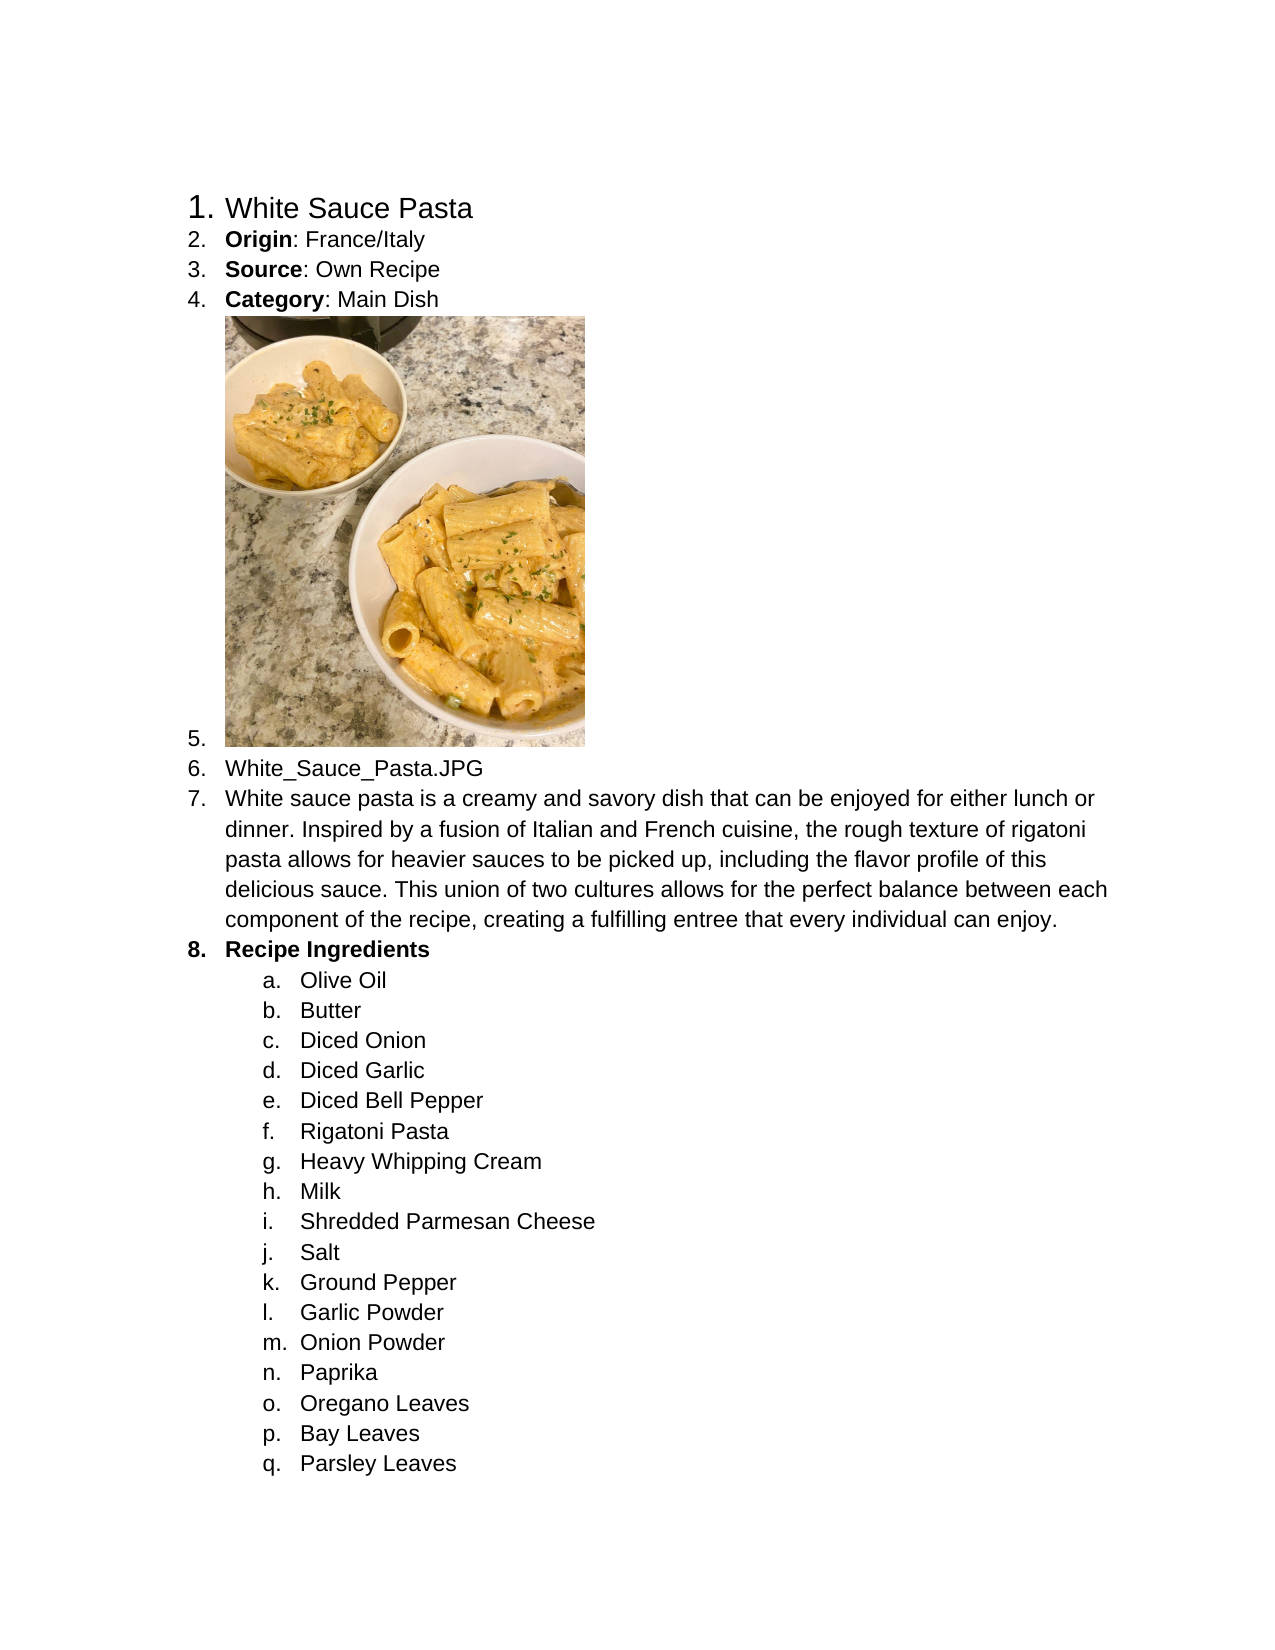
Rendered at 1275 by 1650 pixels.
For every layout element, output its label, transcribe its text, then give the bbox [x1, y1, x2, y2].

list Rigatoni Pasta [262, 1118, 1125, 1144]
list Oregano Leaves [262, 1389, 1125, 1416]
list Butter [262, 997, 1125, 1023]
picture [225, 316, 585, 747]
list Diced Garlic [262, 1057, 1125, 1084]
list Diced Bell Pepper [262, 1087, 1125, 1114]
list Heavy Whipping Cream [262, 1148, 1125, 1174]
list Recipe Ingredients [187, 936, 1125, 963]
list Garlic Powder [262, 1299, 1125, 1325]
list White sauce pasta is a creamy and savory dish that can be enjoyed for either lunch or dinner. Inspired by a fusion of Italian and French cuisine, the rough texture of rigatoni pasta allows for heavier sauces to be picked up, including the flavor profile of this delicious sauce. This union of two cultures allows for the perfect balance between each component of the recipe, creating a fulfilling entree that every individual can enjoy. [187, 785, 1125, 933]
list Onion Powder [262, 1329, 1125, 1356]
list Source: Own Recipe [187, 256, 1125, 282]
list Salt [262, 1238, 1125, 1265]
list Ground Pepper [262, 1269, 1125, 1295]
list White_Sauce_Pasta.JPG [187, 755, 1125, 782]
list Origin: France/Italy [187, 226, 1125, 252]
list Bay Leaves [262, 1420, 1125, 1446]
list Diced Onion [262, 1027, 1125, 1053]
list Shredded Parmesan Cheese [262, 1208, 1125, 1235]
list Parsley Leaves [262, 1450, 1125, 1476]
list Olive Oil [262, 967, 1125, 993]
list Milk [262, 1178, 1125, 1204]
list Paprika [262, 1359, 1125, 1386]
list Category: Main Dish [187, 286, 1125, 313]
subtitle White Sauce Pasta [187, 187, 1125, 226]
